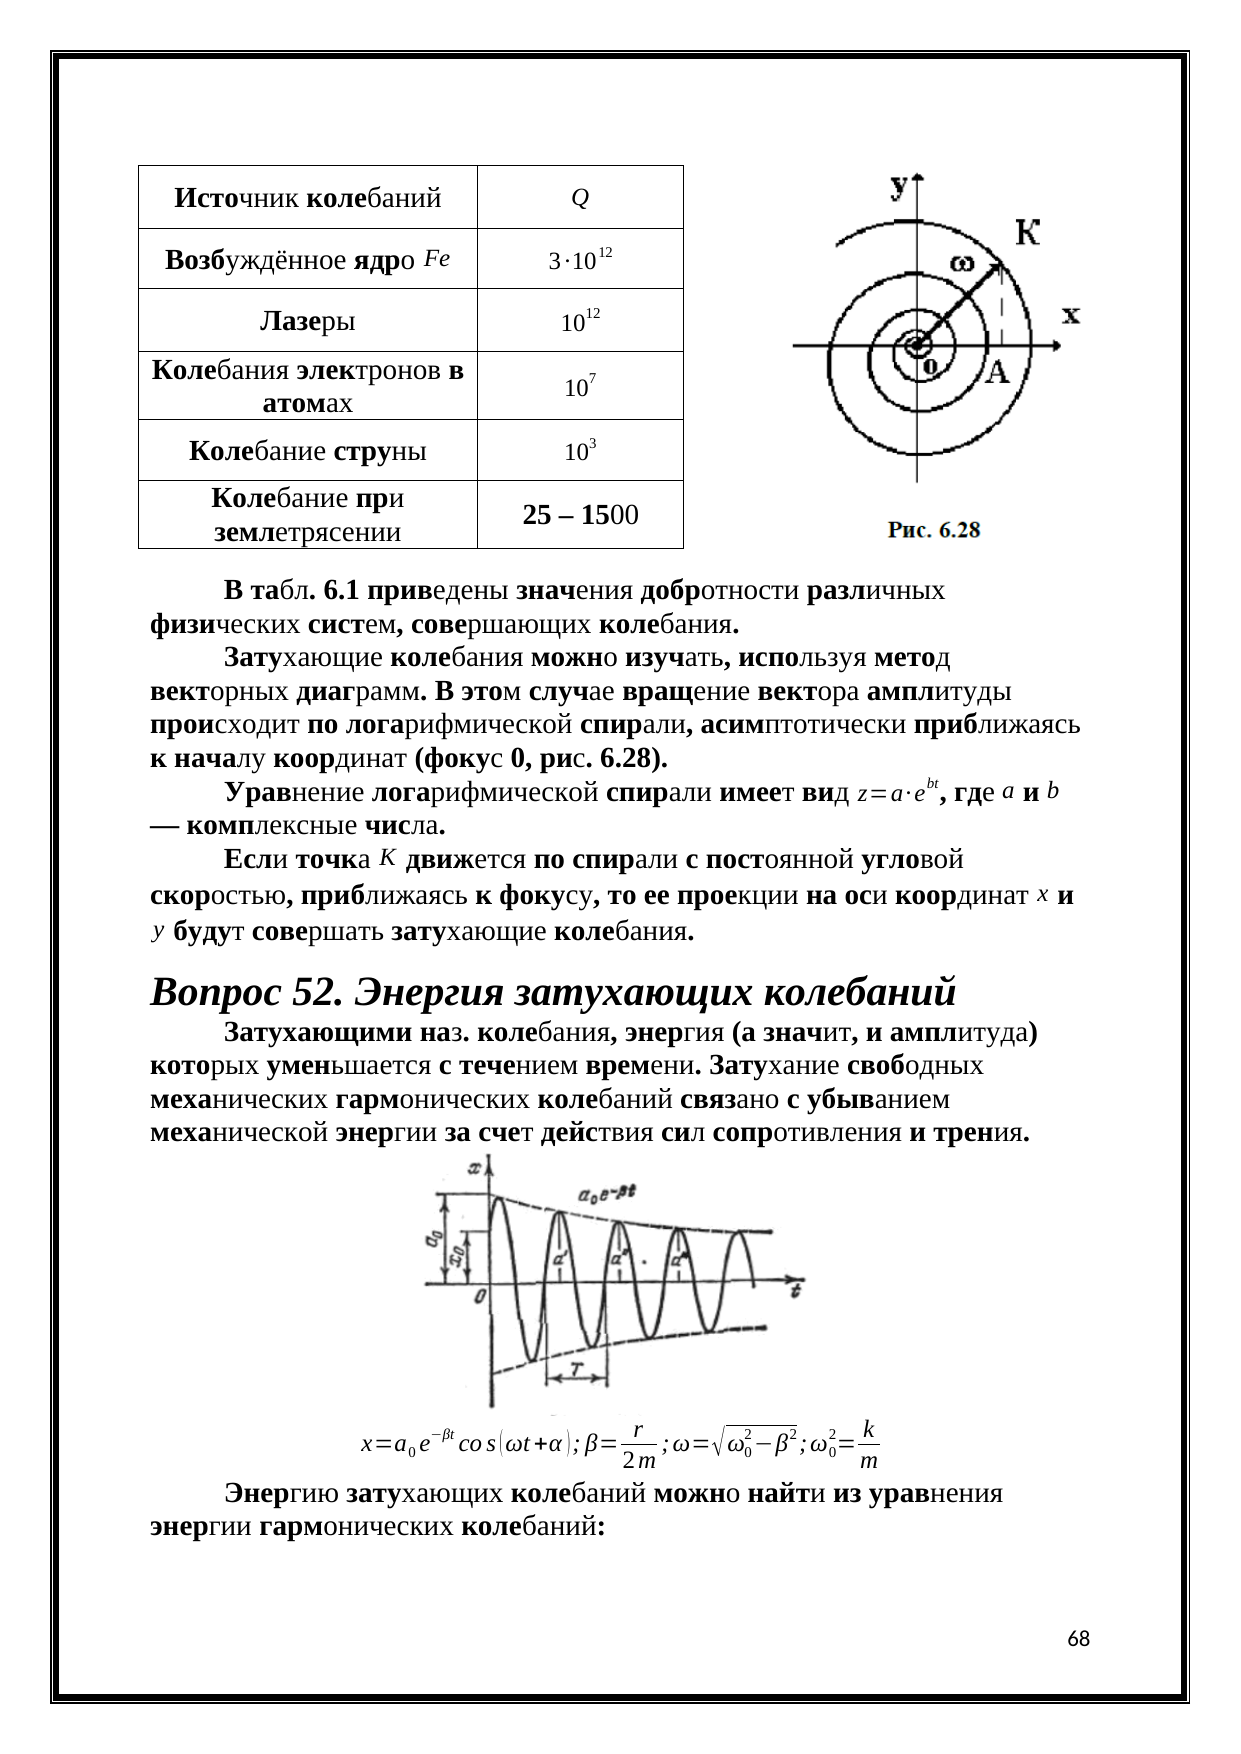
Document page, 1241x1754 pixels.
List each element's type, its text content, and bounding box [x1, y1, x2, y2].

text Уравнение логарифмической спирали имеет вид , где и — комплексные числа. [150, 774, 1090, 841]
text Затухающими наз. колебания, энергия (а значит, и амплитуда) которых уменьшается с течением времени. Затухание свободных механических гармонических колебаний связано с убыванием механической энергии за счет действия сил сопротивления и трения. [150, 1014, 1090, 1148]
table_cell Колебания электронов в атомах [139, 352, 477, 419]
table_cell 25 – 1500 [478, 481, 683, 548]
table_cell [478, 229, 683, 288]
text Вопрос 52. Энергия затухающих колебаний [150, 966, 1090, 1014]
text Энергию затухающих колебаний можно найти из уравнения энергии гармонических колебаний: [150, 1475, 1090, 1542]
table_cell Колебание струны [139, 420, 477, 479]
table_cell Колебание при землетрясении [139, 481, 477, 548]
table_header Источник колебаний [139, 166, 477, 228]
picture [773, 166, 1089, 551]
text Затухающие колебания можно изучать, используя метод векторных диаграмм. В этом случае вращение вектора амплитуды происходит по логарифмической спирали, асимптотически приближаясь к началу координат (фокус 0, рис. 6.28). [150, 639, 1090, 774]
table_header [478, 166, 683, 228]
table_cell Лазеры [139, 289, 477, 351]
table_cell Возбуждённое ядро [139, 229, 477, 288]
table_cell [478, 352, 683, 419]
table_cell [478, 289, 683, 351]
text Если точка движется по спирали с постоянной угловой скоростью, приближаясь к фокусу, то ее проекции на оси координат и будут совершать затухающие колебания. [150, 841, 1090, 947]
text В табл. 6.1 приведены значения добротности различных физических систем, совершающих колебания. [150, 572, 1090, 639]
table_cell [478, 420, 683, 479]
